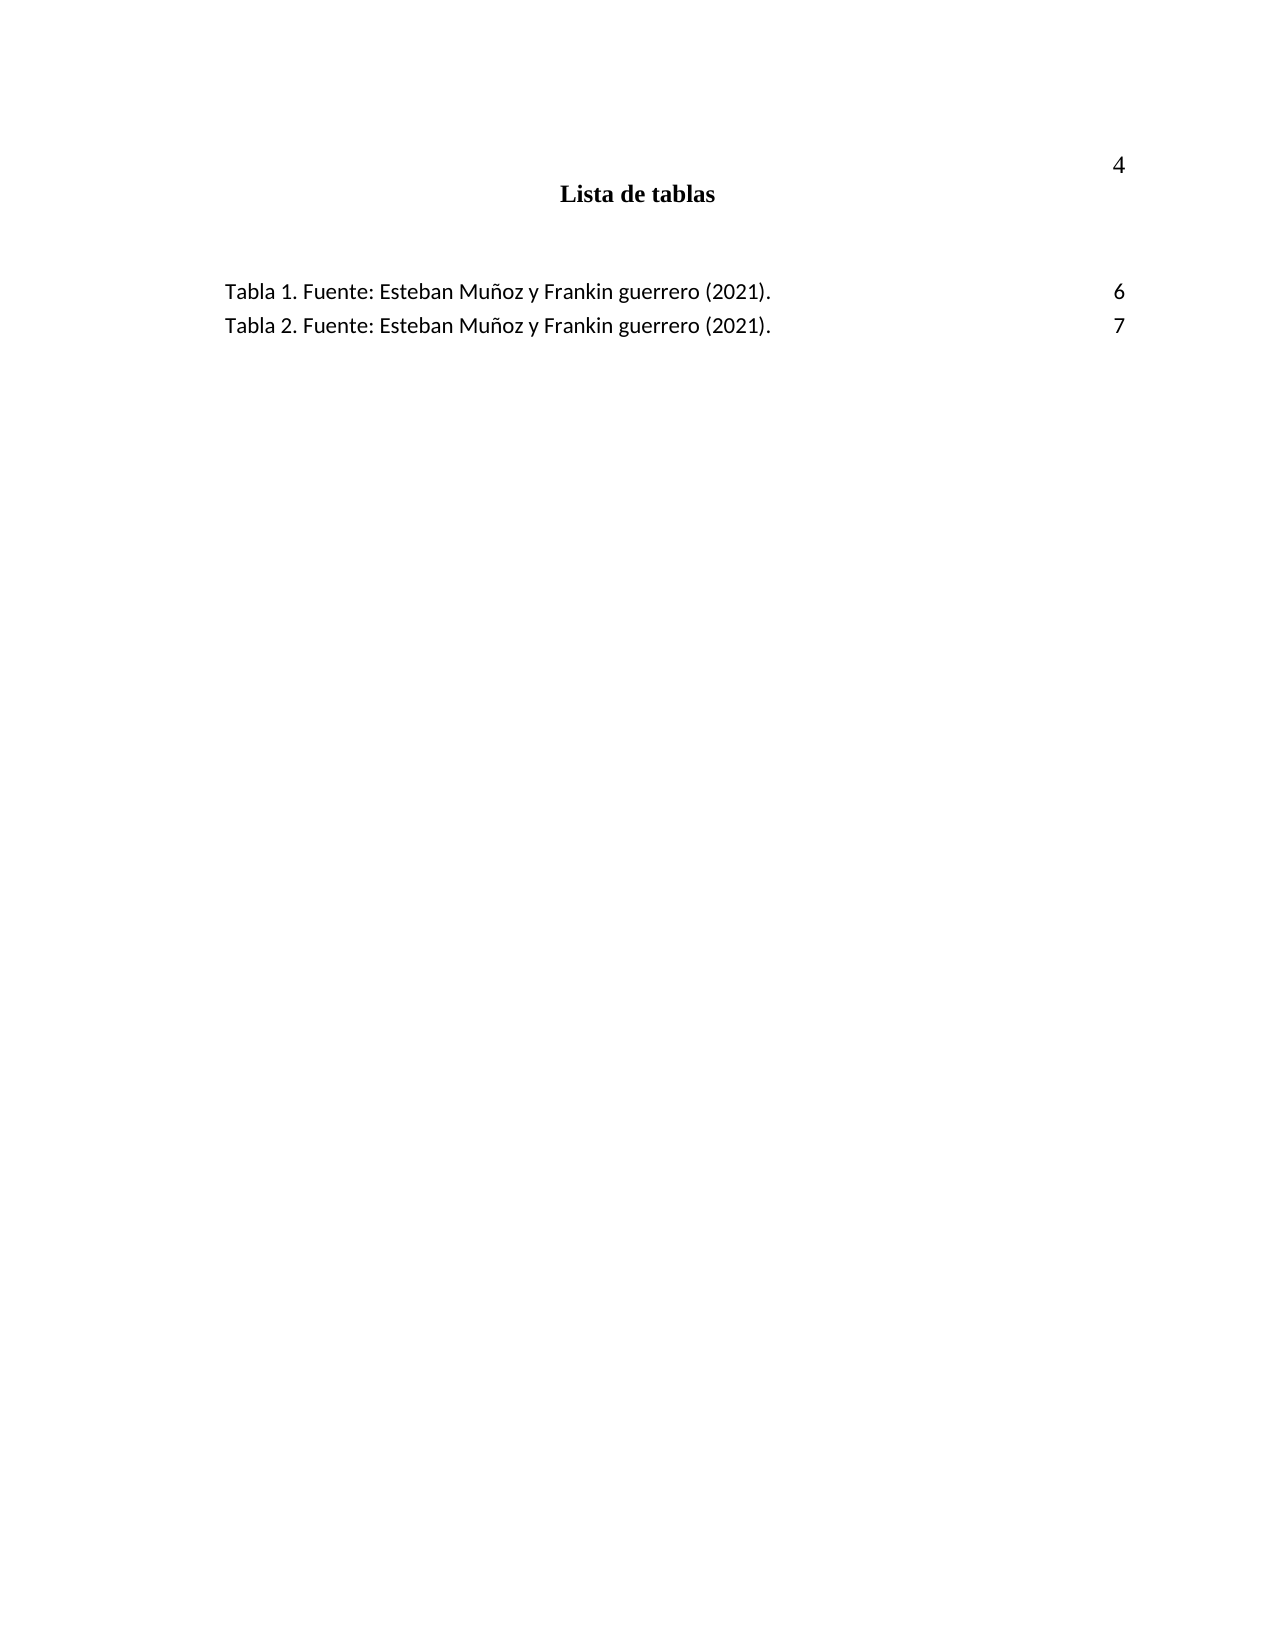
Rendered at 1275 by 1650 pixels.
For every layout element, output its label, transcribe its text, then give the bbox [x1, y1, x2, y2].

text Lista de tablas [150, 179, 1125, 207]
